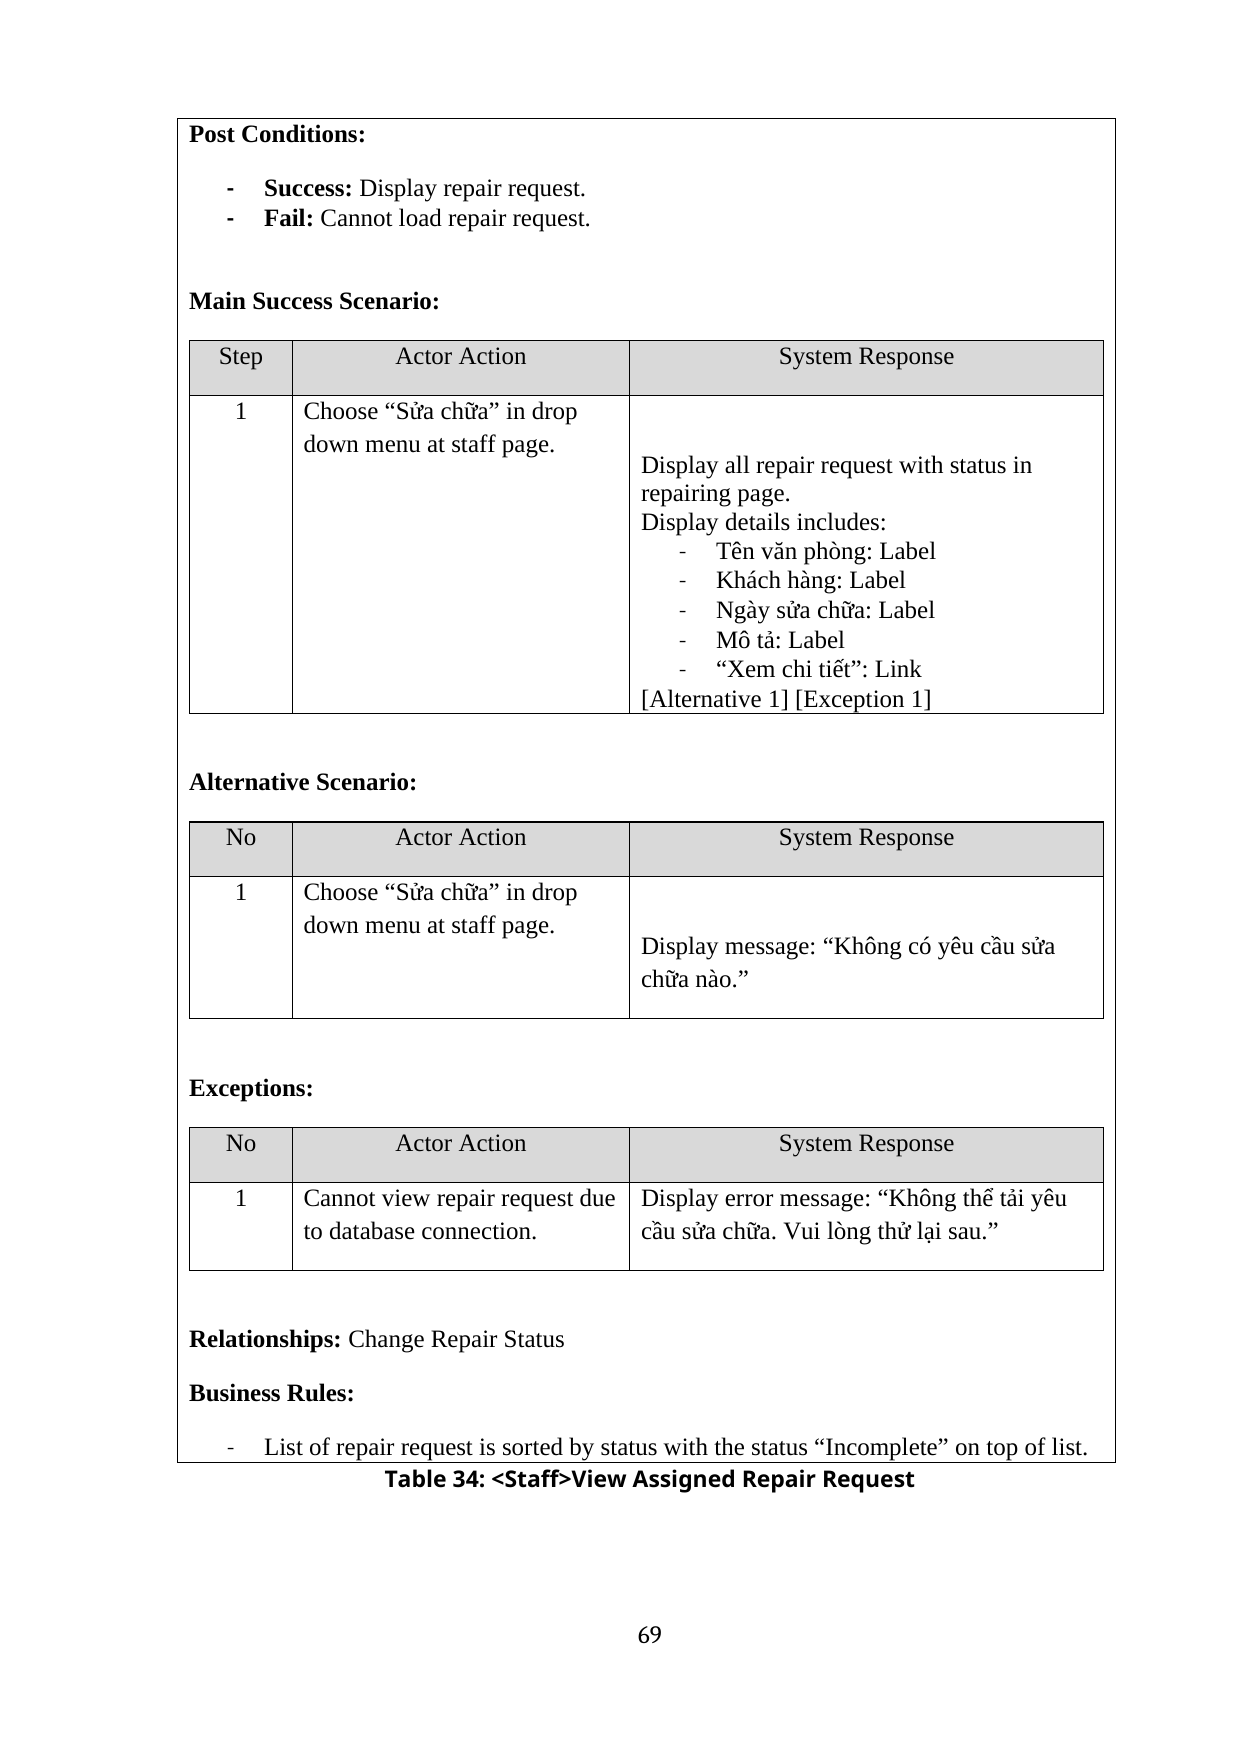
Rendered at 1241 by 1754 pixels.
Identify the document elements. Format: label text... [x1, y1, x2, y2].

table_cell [178, 119, 1115, 1462]
